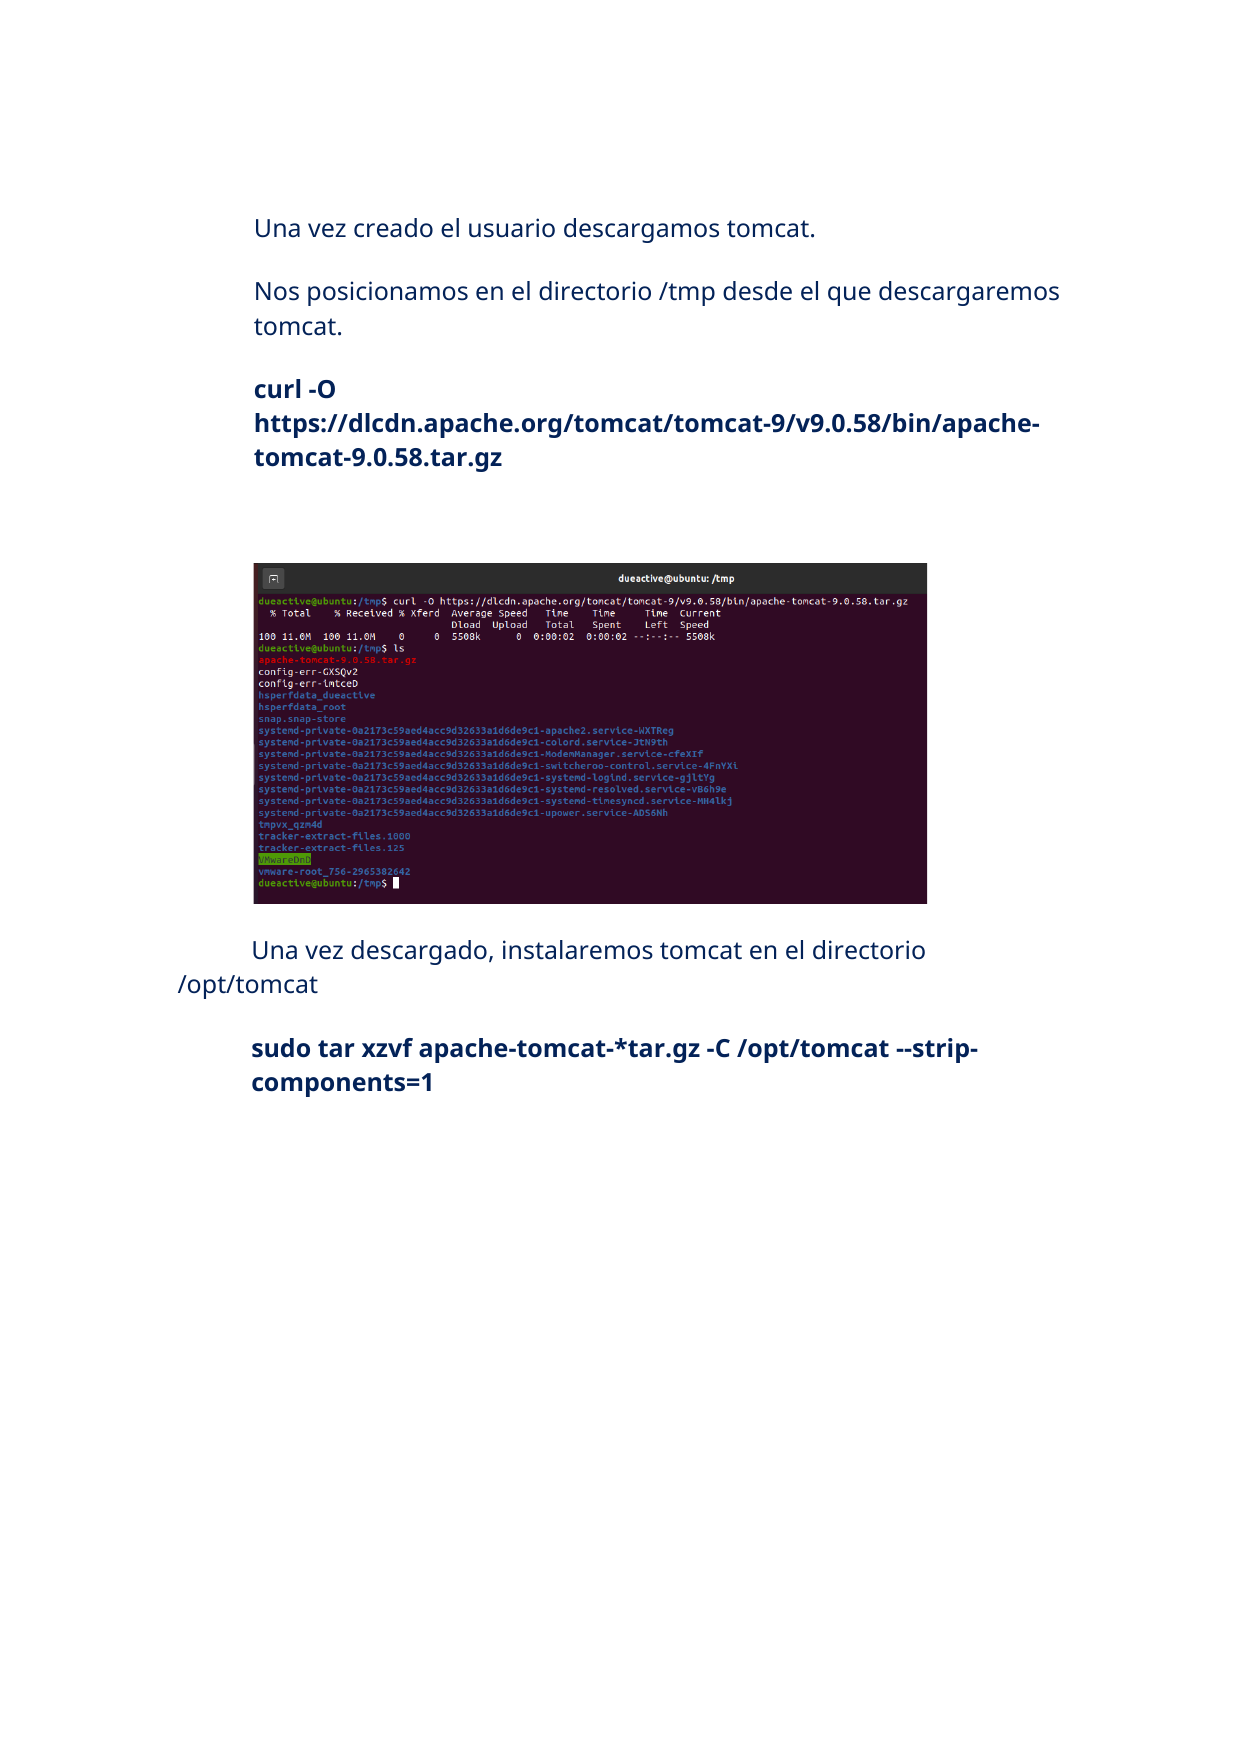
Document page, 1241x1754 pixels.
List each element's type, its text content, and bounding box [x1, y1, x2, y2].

text sudo tar xzvf apache-tomcat-*tar.gz -C /opt/tomcat --strip-components=1 [251, 1030, 1063, 1098]
picture [253, 563, 928, 904]
text curl -O https://dlcdn.apache.org/tomcat/tomcat-9/v9.0.58/bin/apache-tomcat-9.0.58.tar.gz [254, 371, 1063, 473]
text Una vez creado el usuario descargamos tomcat. [254, 211, 1063, 245]
text Una vez descargado, instalaremos tomcat en el directorio /opt/tomcat [177, 933, 1063, 1001]
text Nos posicionamos en el directorio /tmp desde el que descargaremos tomcat. [254, 274, 1063, 342]
